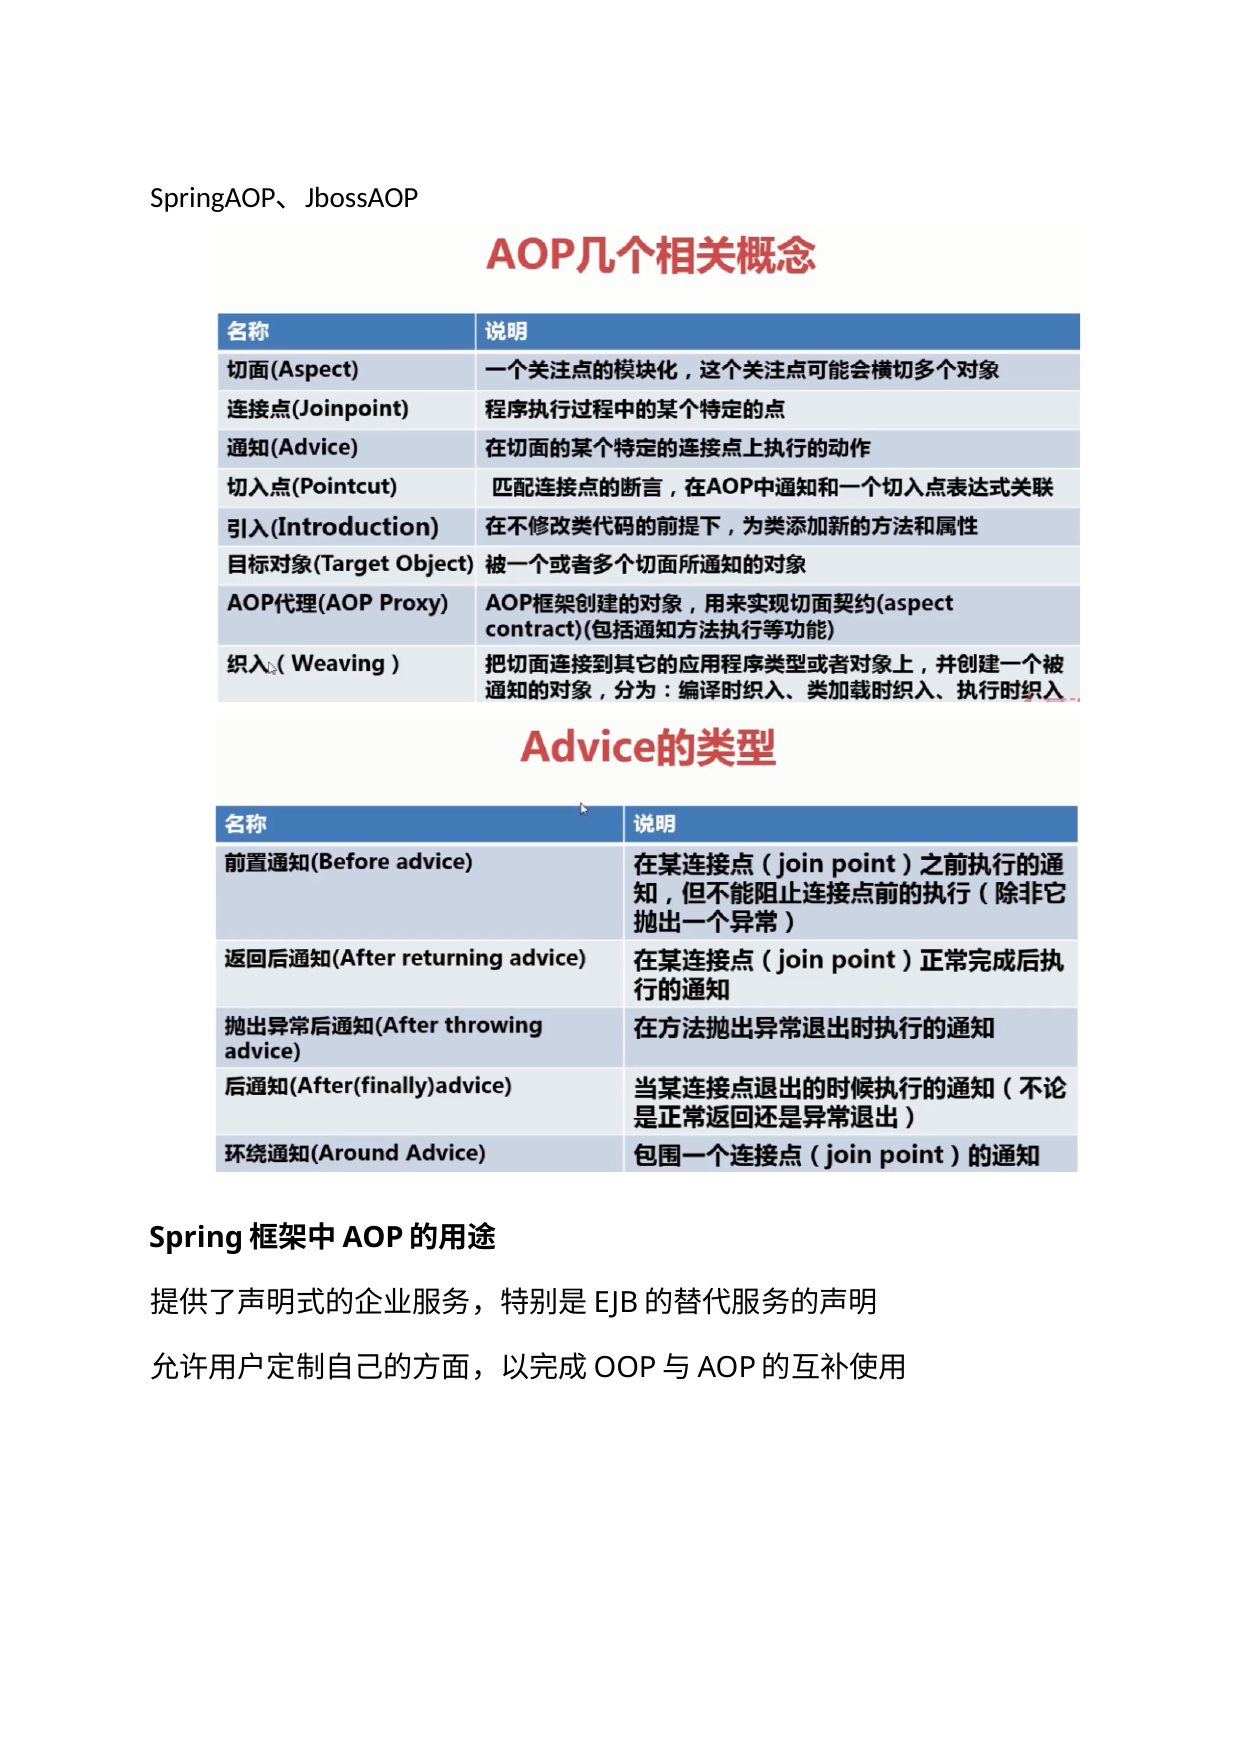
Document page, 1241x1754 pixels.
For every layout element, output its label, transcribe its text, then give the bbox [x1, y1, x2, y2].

list 允许用户定制自己的方面，以完成OOP与AOP的互补使用 [150, 1332, 1053, 1397]
picture [215, 227, 1081, 702]
picture [215, 714, 1081, 1172]
list Spring框架中AOP的用途 [149, 1202, 1053, 1267]
list 提供了声明式的企业服务，特别是EJB的替代服务的声明 [150, 1267, 1053, 1332]
list SpringAOP、JbossAOP [150, 162, 1053, 227]
